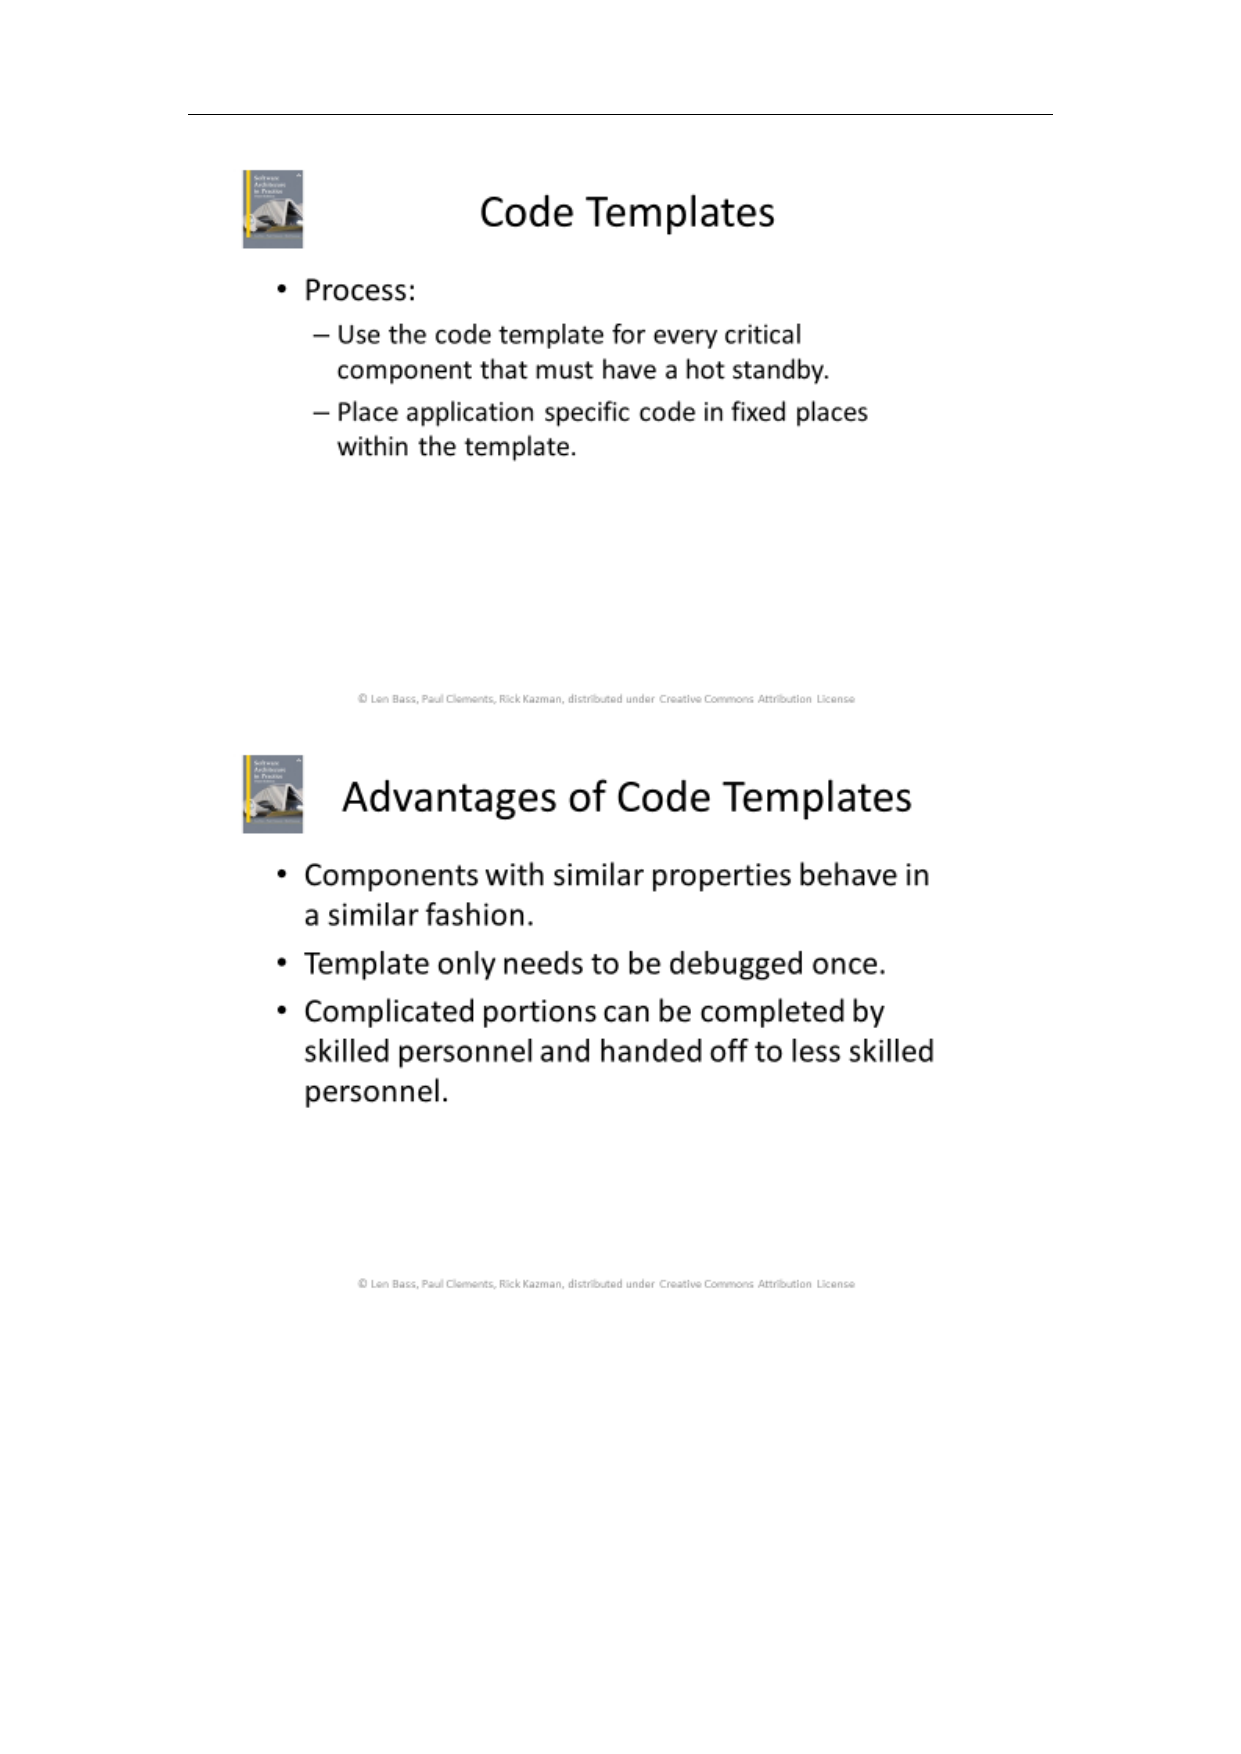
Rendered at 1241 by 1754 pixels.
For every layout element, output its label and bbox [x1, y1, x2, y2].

picture [231, 162, 982, 725]
picture [231, 747, 982, 1310]
